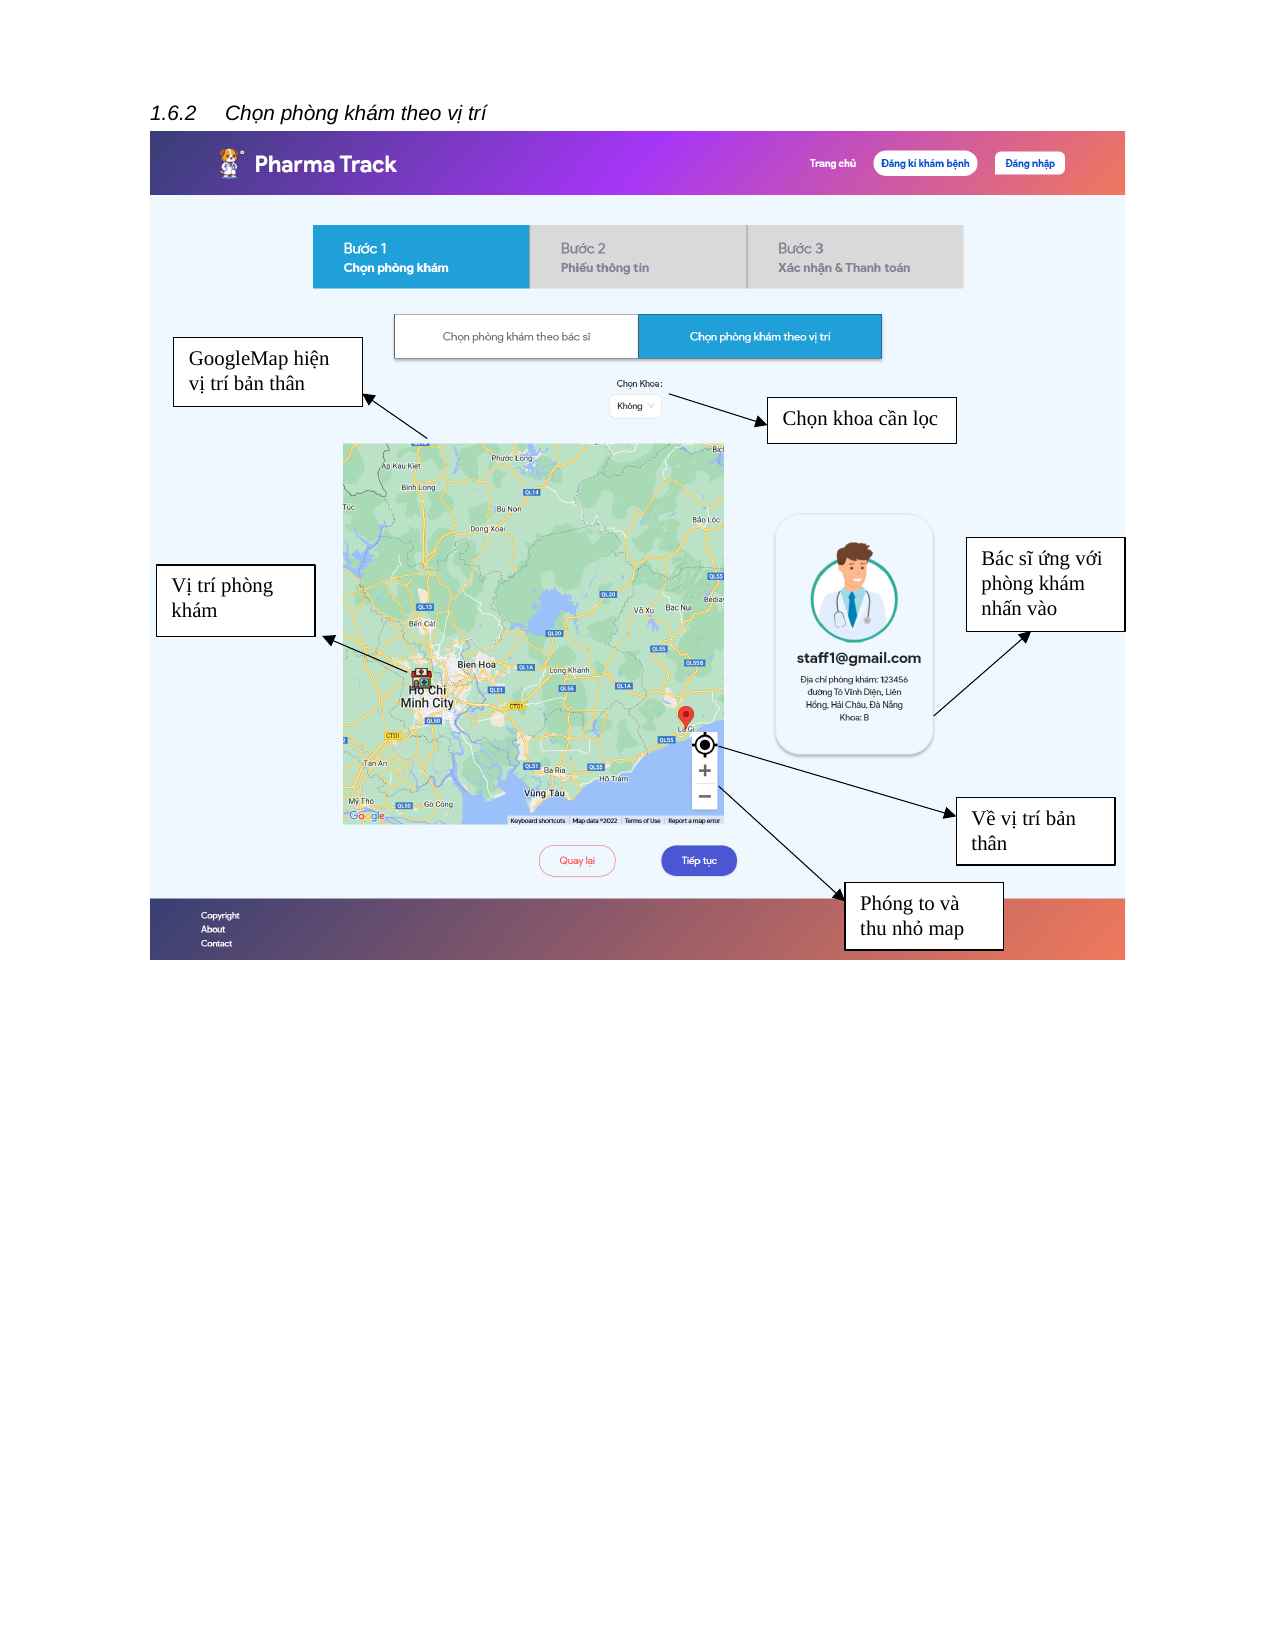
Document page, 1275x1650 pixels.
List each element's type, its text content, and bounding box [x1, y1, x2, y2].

subtitle Chọn phòng khám theo vị trí [150, 100, 1125, 125]
picture [150, 131, 1125, 960]
